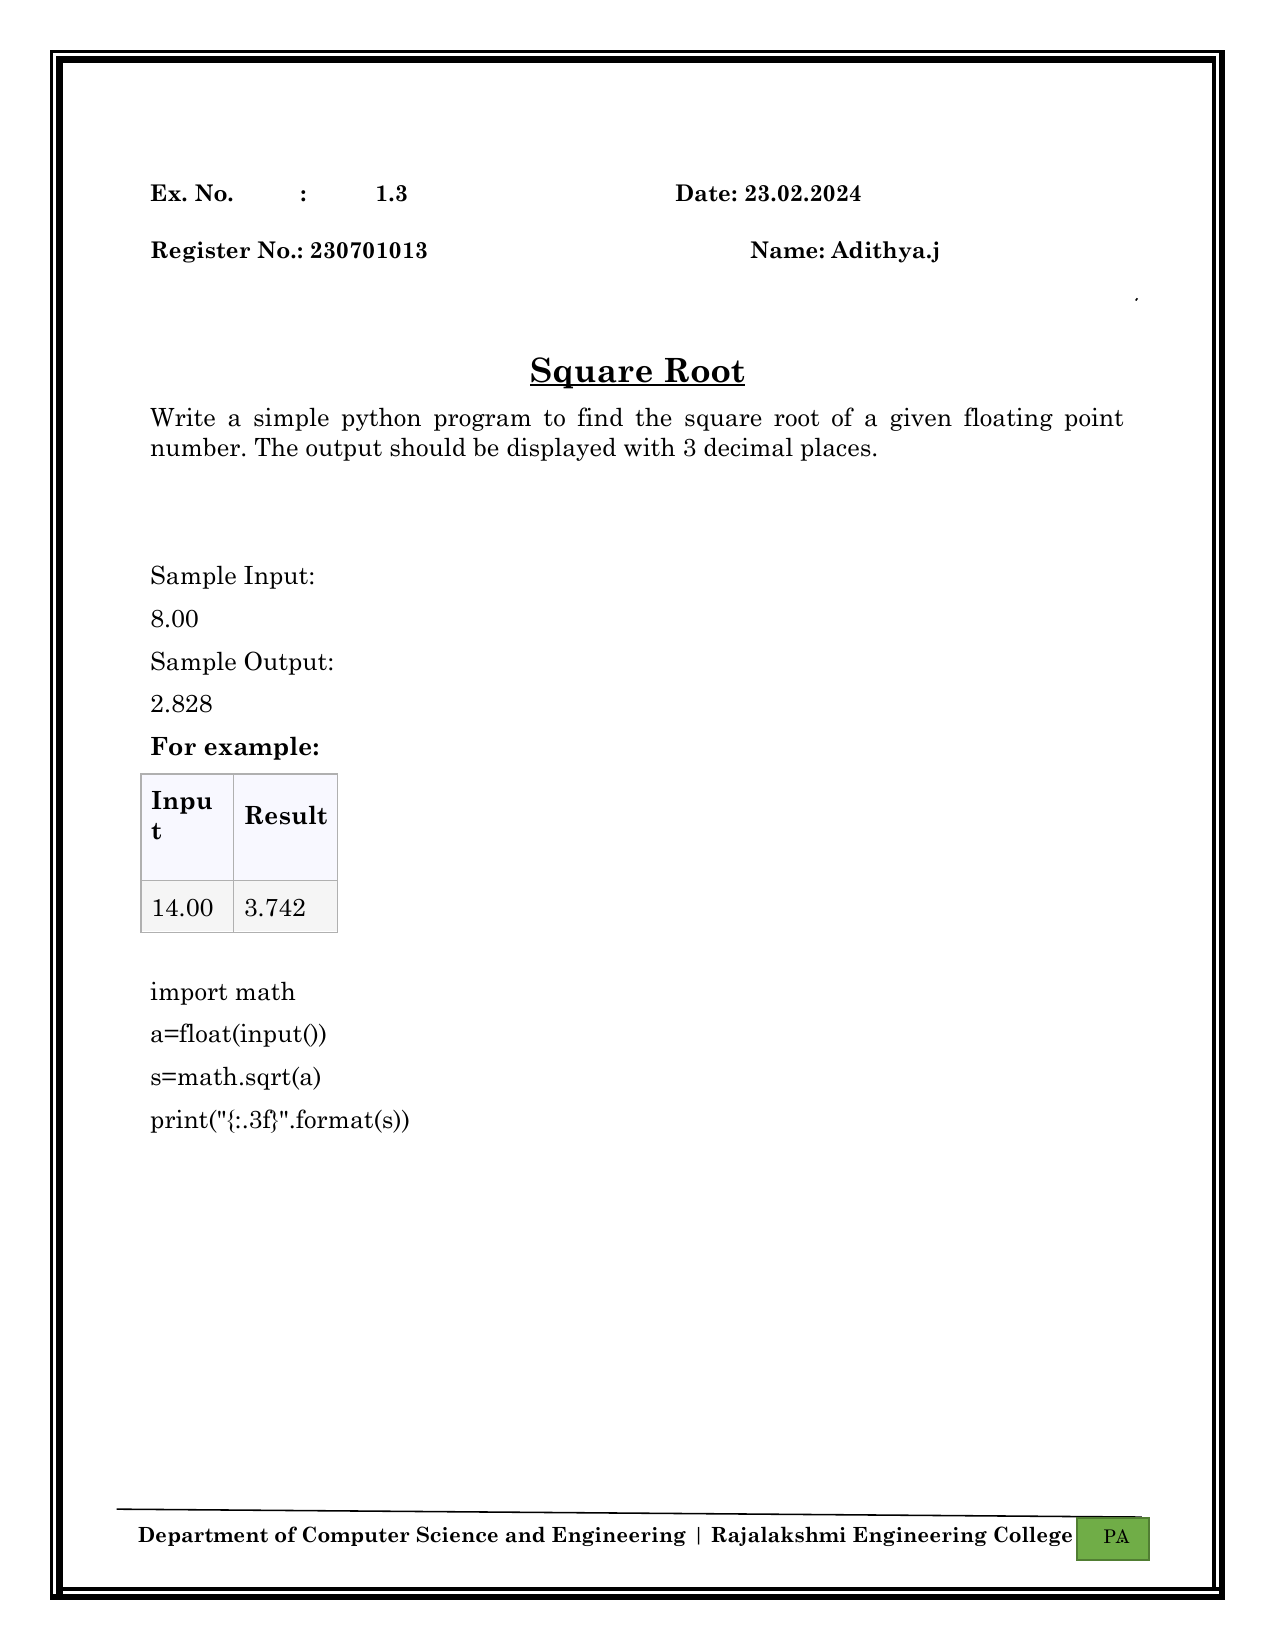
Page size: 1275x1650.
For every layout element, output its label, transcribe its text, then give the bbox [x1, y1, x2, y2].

text Ex. No. : 1.3 Date: 23.02.2024 [150, 179, 1125, 207]
text For example: [150, 730, 1125, 761]
text Sample Output: [150, 645, 1125, 675]
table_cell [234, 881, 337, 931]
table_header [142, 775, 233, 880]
text 8.00 [150, 603, 1125, 633]
text 2.828 [150, 688, 1125, 718]
text Sample Input: [150, 560, 1125, 590]
text Register No.: 230701013 Name: Adithya.j [150, 236, 1125, 263]
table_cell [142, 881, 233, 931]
text s=math.sqrt(a) [150, 1061, 1125, 1091]
text a=float(input()) [150, 1018, 1125, 1048]
text import math [150, 976, 1125, 1006]
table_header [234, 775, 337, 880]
text Write a simple python program to find the square root of a given floating point number. The output should be displayed with 3 decimal places. [150, 402, 1125, 462]
text Square Root [150, 349, 1125, 389]
text print("{:.3f}".format(s)) [150, 1103, 1125, 1133]
